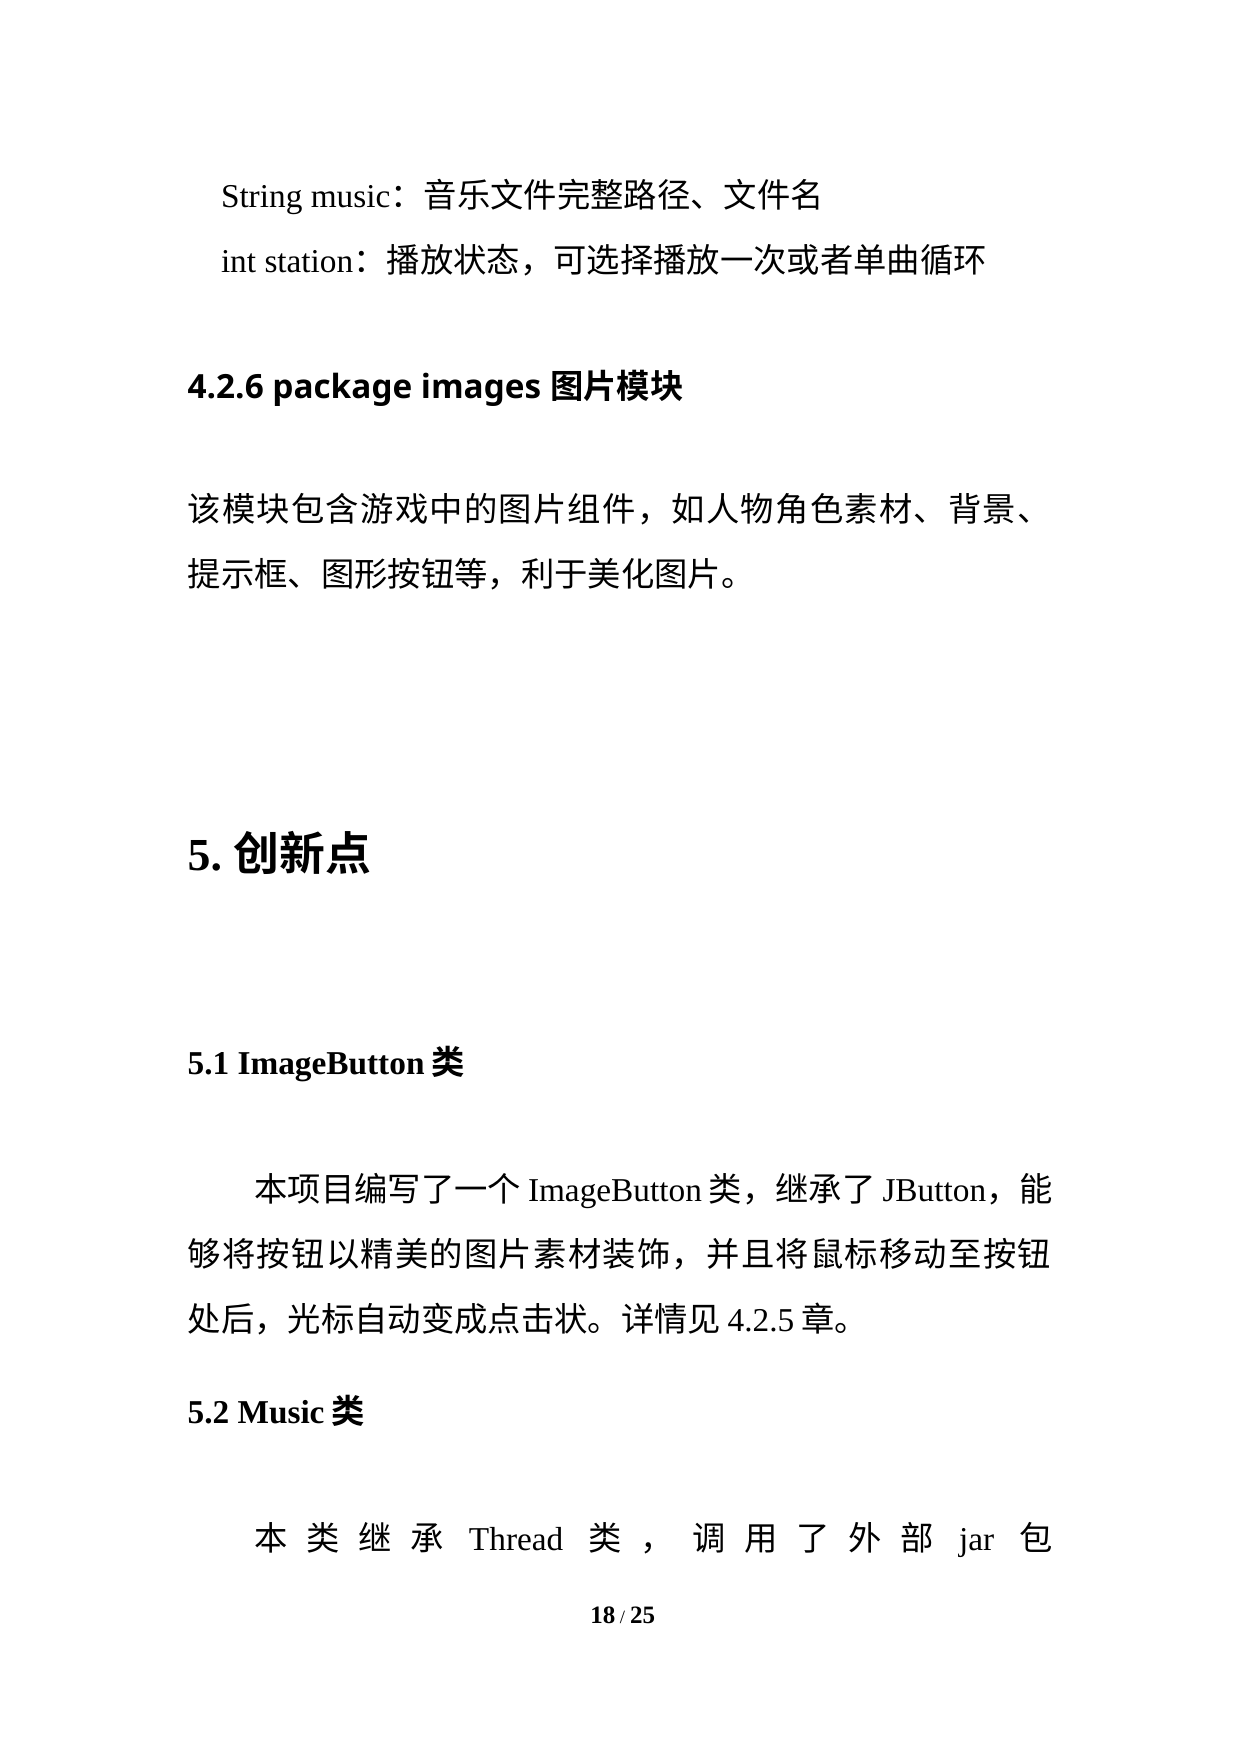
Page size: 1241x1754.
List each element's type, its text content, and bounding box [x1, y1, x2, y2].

text 本项目编写了一个ImageButton类，继承了JButton，能够将按钮以精美的图片素材装饰，并且将鼠标移动至按钮处后，光标自动变成点击状。详情见4.2.5章。 [187, 1154, 1053, 1349]
subtitle 5. 创新点 [187, 802, 1053, 899]
text int station：播放状态，可选择播放一次或者单曲循环 [187, 225, 1053, 290]
subtitle 5.1 ImageButton类 [187, 1027, 1053, 1092]
text 该模块包含游戏中的图片组件，如人物角色素材、背景、提示框、图形按钮等，利于美化图片。 [187, 474, 1053, 604]
subtitle 5.2 Music类 [187, 1377, 1053, 1442]
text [187, 1504, 1053, 1569]
text String music：音乐文件完整路径、文件名 [187, 160, 1053, 225]
subtitle 4.2.6 package images 图片模块 [187, 352, 1053, 417]
